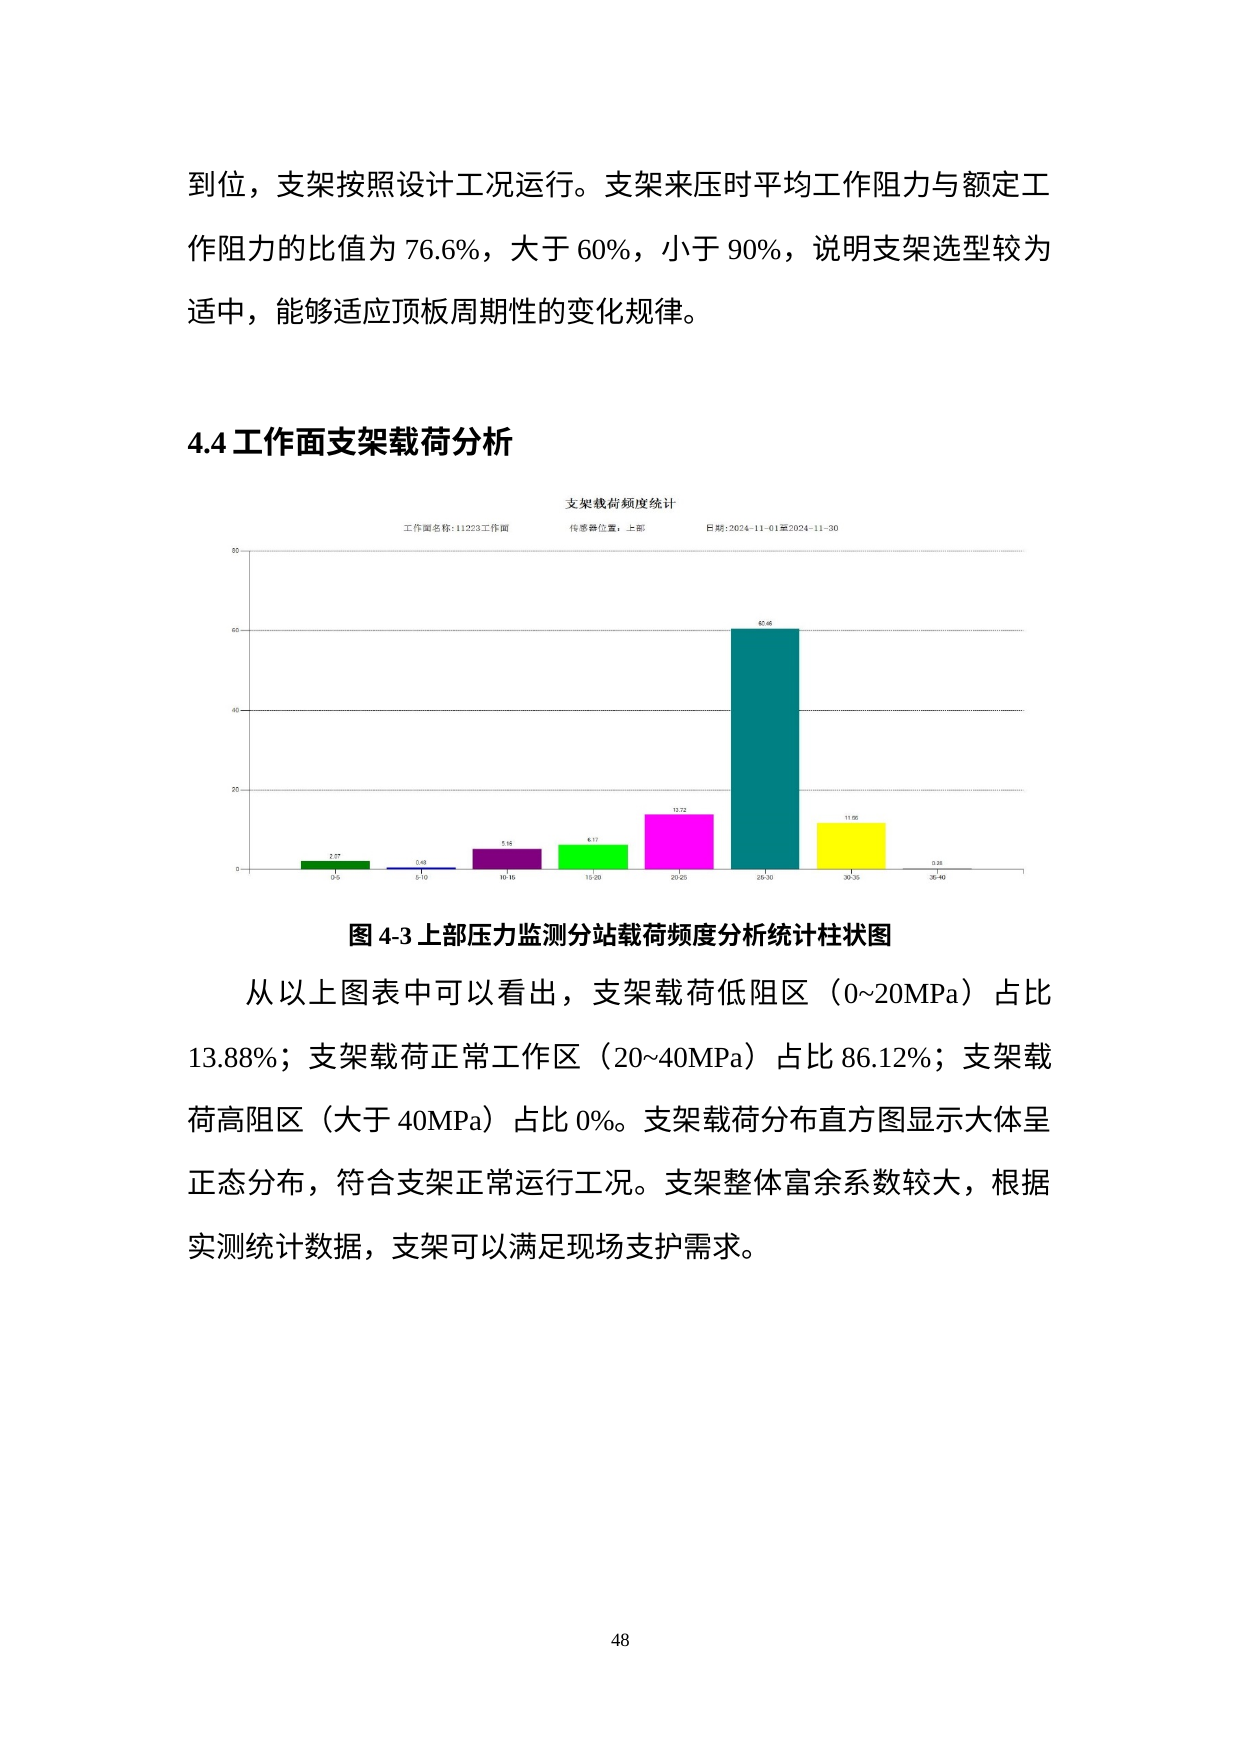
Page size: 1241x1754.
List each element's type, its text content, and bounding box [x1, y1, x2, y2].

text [187, 162, 1053, 331]
text 图4-3上部压力监测分站载荷频度分析统计柱状图 [187, 915, 1053, 952]
text 从以上图表中可以看出，支架载荷低阻区（0~20MPa）占比13.88%；支架载荷正常工作区（20~40MPa）占比86.12%；支架载荷高阻区（大于40MPa）占比0%。支架载荷分布直方图显示大体呈正态分布，符合支架正常运行工况。支架整体富余系数较大，根据实测统计数据，支架可以满足现场支护需求。 [187, 970, 1053, 1266]
picture [187, 485, 1053, 899]
subtitle 4.4工作面支架载荷分析 [187, 417, 1053, 462]
